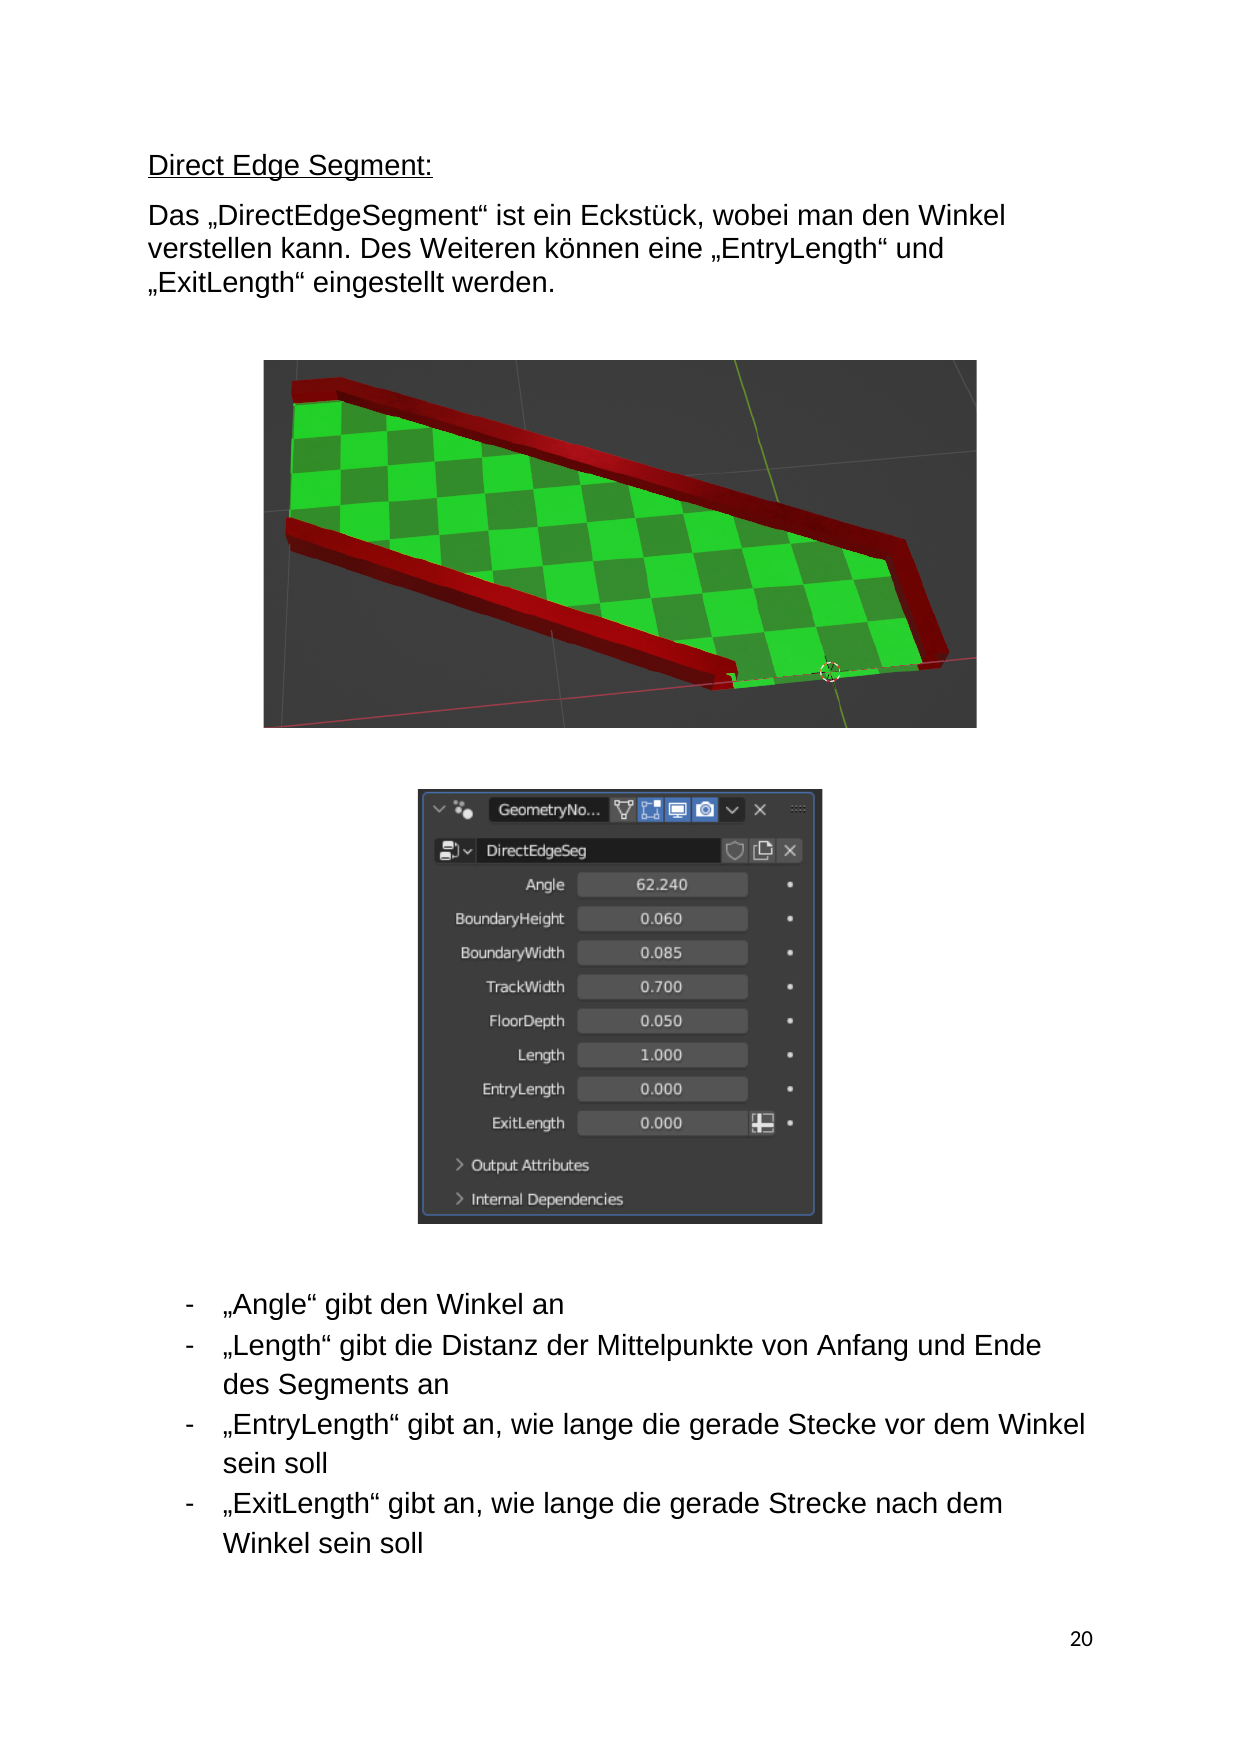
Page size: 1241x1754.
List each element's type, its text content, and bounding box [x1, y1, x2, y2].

text Das „DirectEdgeSegment“ ist ein Eckstück, wobei man den Winkel verstellen kann. Des Weiteren können eine „EntryLength“ und „ExitLength“ eingestellt werden. [148, 198, 1093, 298]
list „EntryLength“ gibt an, wie lange die gerade Stecke vor dem Winkel sein soll [185, 1406, 1093, 1480]
list „Angle“ gibt den Winkel an [185, 1286, 1093, 1321]
list „ExitLength“ gibt an, wie lange die gerade Strecke nach dem Winkel sein soll [185, 1485, 1093, 1559]
picture [263, 360, 977, 728]
text Direct Edge Segment: [148, 148, 1093, 181]
list „Length“ gibt die Distanz der Mittelpunkte von Anfang und Ende des Segments an [185, 1327, 1093, 1401]
picture [417, 789, 823, 1224]
